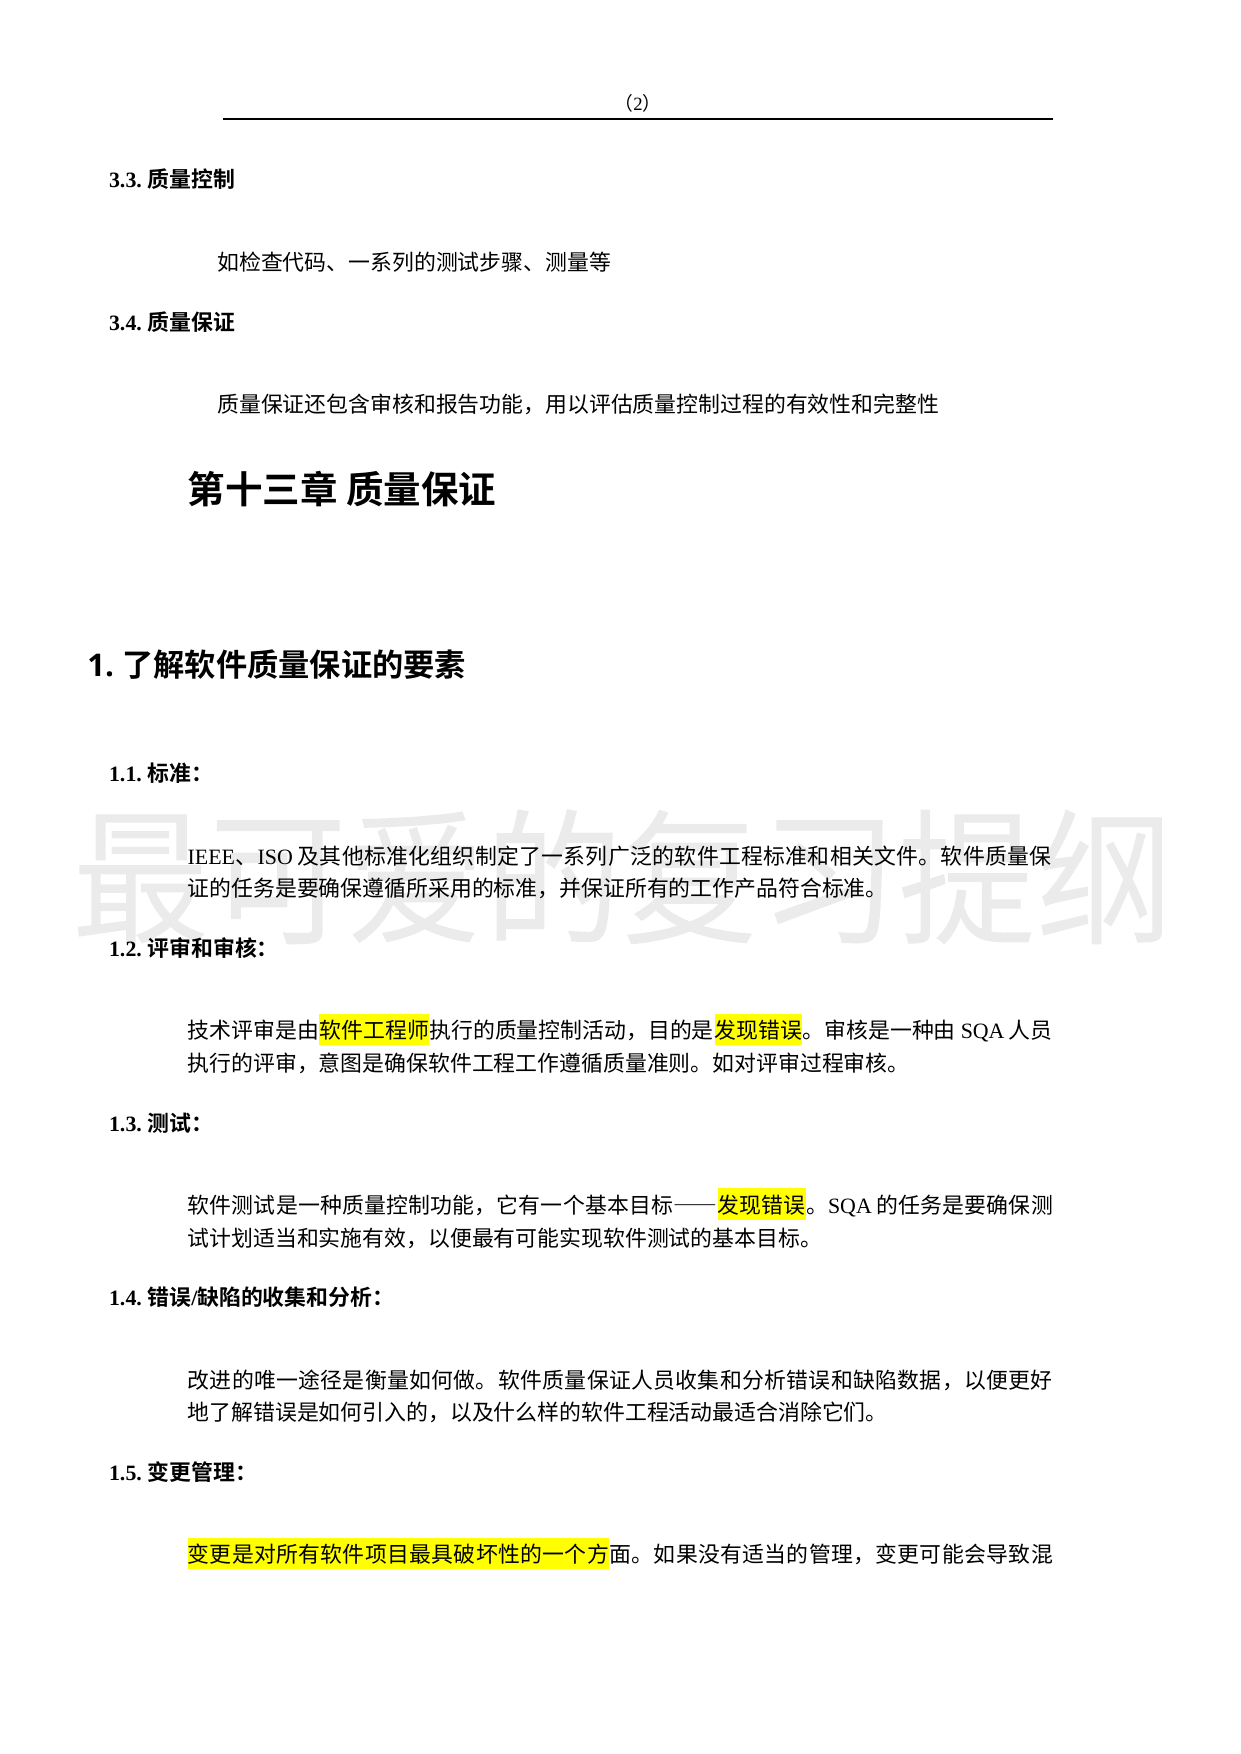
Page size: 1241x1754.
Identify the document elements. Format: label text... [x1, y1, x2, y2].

subtitle 标准： [109, 756, 1053, 788]
list 质量保证还包含审核和报告功能，用以评估质量控制过程的有效性和完整性 [217, 387, 1053, 419]
list 改进的唯一途径是衡量如何做。软件质量保证人员收集和分析错误和缺陷数据，以便更好地了解错误是如何引入的，以及什么样的软件工程活动最适合消除它们。 [187, 1362, 1053, 1427]
subtitle 质量保证 [109, 304, 1053, 337]
list 软件测试是一种质量控制功能，它有一个基本目标——发现错误。SQA的任务是要确保测试计划适当和实施有效，以便最有可能实现软件测试的基本目标。 [187, 1188, 1053, 1253]
subtitle 变更管理： [109, 1454, 1053, 1487]
list IEEE、ISO及其他标准化组织制定了一系列广泛的软件工程标准和相关文件。软件质量保证的任务是要确保遵循所采用的标准，并保证所有的工作产品符合标准。 [187, 838, 1053, 903]
subtitle 了解软件质量保证的要素 [87, 631, 1053, 696]
subtitle 质量保证 [187, 455, 1053, 520]
subtitle 测试： [109, 1105, 1053, 1138]
subtitle 质量控制 [109, 162, 1053, 194]
list 如检查代码、一系列的测试步骤、测量等 [217, 244, 1053, 277]
list 技术评审是由软件工程师执行的质量控制活动，目的是发现错误。审核是一种由SQA人员执行的评审，意图是确保软件工程工作遵循质量准则。如对评审过程审核。 [187, 1013, 1053, 1078]
subtitle 错误/缺陷的收集和分析： [109, 1280, 1053, 1312]
subtitle 评审和审核： [109, 930, 1053, 963]
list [187, 1537, 1053, 1569]
